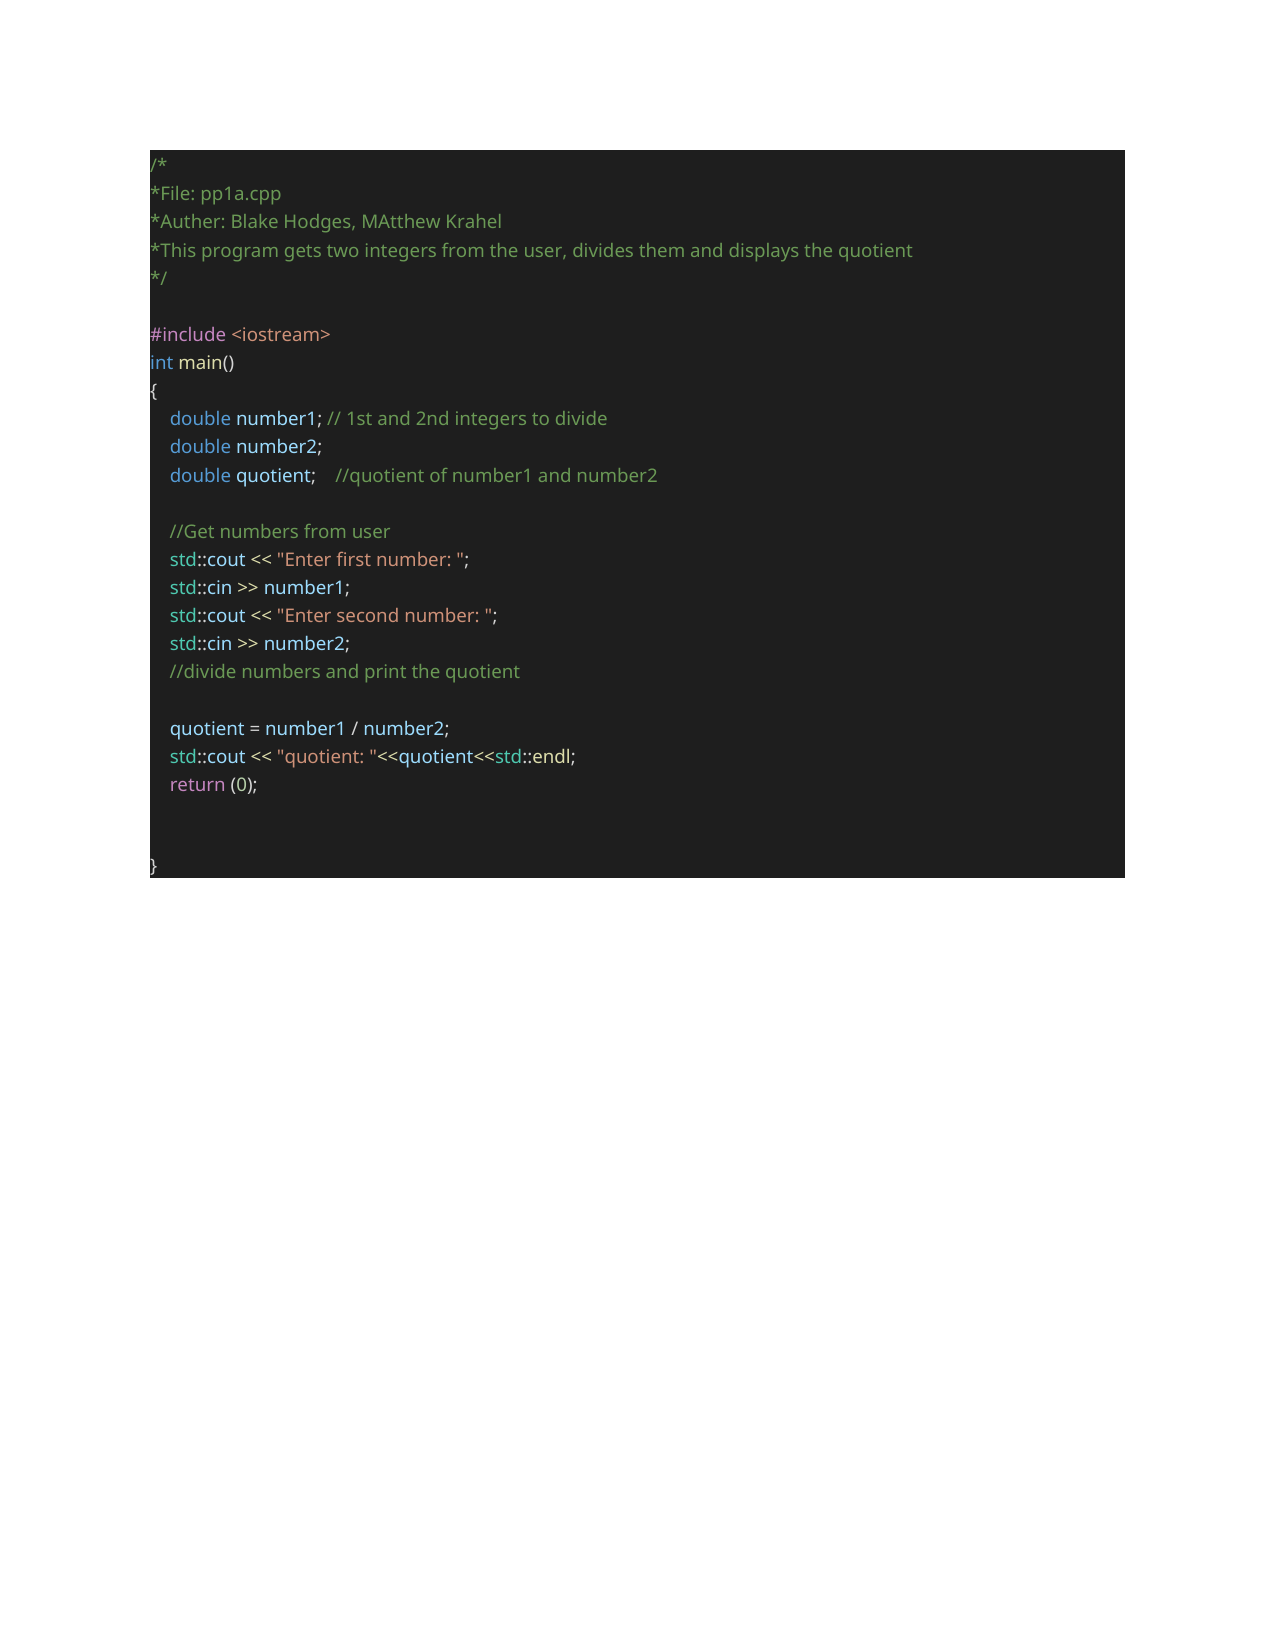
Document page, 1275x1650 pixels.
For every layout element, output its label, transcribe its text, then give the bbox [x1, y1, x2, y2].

text double quotient; //quotient of number1 and number2 [150, 459, 1125, 487]
text //Get numbers from user [150, 516, 1125, 544]
text *This program gets two integers from the user, divides them and displays the quotient [150, 234, 1125, 262]
text } [150, 850, 1125, 878]
text quotient = number1 / number2; [150, 712, 1125, 741]
text std::cout << "quotient: "<<quotient<<std::endl; [150, 741, 1125, 769]
text double number1; // 1st and 2nd integers to divide [150, 403, 1125, 431]
text *Auther: Blake Hodges, MAtthew Krahel [150, 206, 1125, 234]
text */ [150, 262, 1125, 291]
text std::cin >> number1; [150, 572, 1125, 600]
text std::cin >> number2; [150, 628, 1125, 656]
text /* [150, 150, 1125, 178]
text #include <iostream> [150, 319, 1125, 347]
text double number2; [150, 431, 1125, 459]
text return (0); [150, 769, 1125, 797]
text *File: pp1a.cpp [150, 178, 1125, 206]
text std::cout << "Enter first number: "; [150, 544, 1125, 572]
text { [150, 375, 1125, 403]
text int main() [150, 347, 1125, 375]
text std::cout << "Enter second number: "; [150, 600, 1125, 628]
text //divide numbers and print the quotient [150, 656, 1125, 684]
